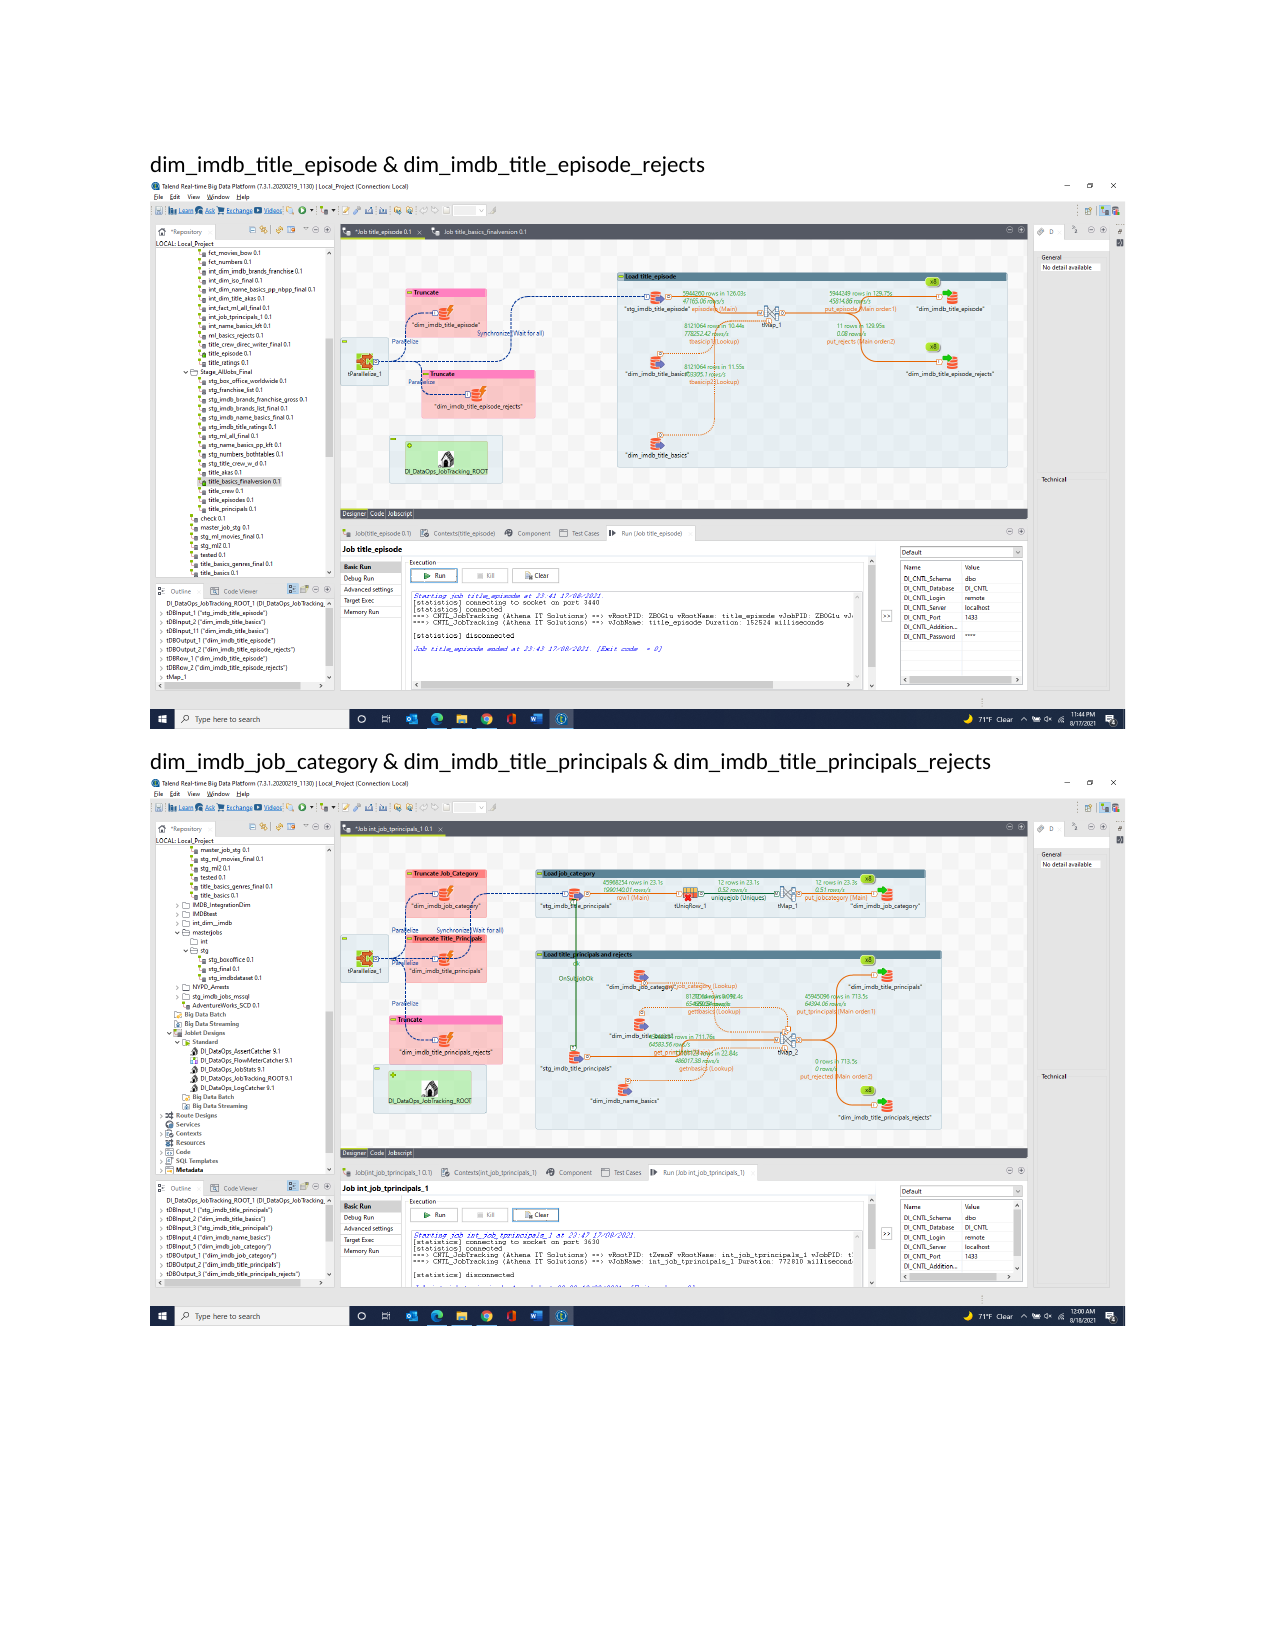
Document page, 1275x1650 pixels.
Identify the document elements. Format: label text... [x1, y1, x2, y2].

text dim_imdb_job_category & dim_imdb_title_principals & dim_imdb_title_principals_rejects [150, 747, 1125, 777]
text dim_imdb_title_episode & dim_imdb_title_episode_rejects [150, 150, 1125, 180]
picture [150, 180, 1125, 729]
picture [150, 777, 1125, 1326]
